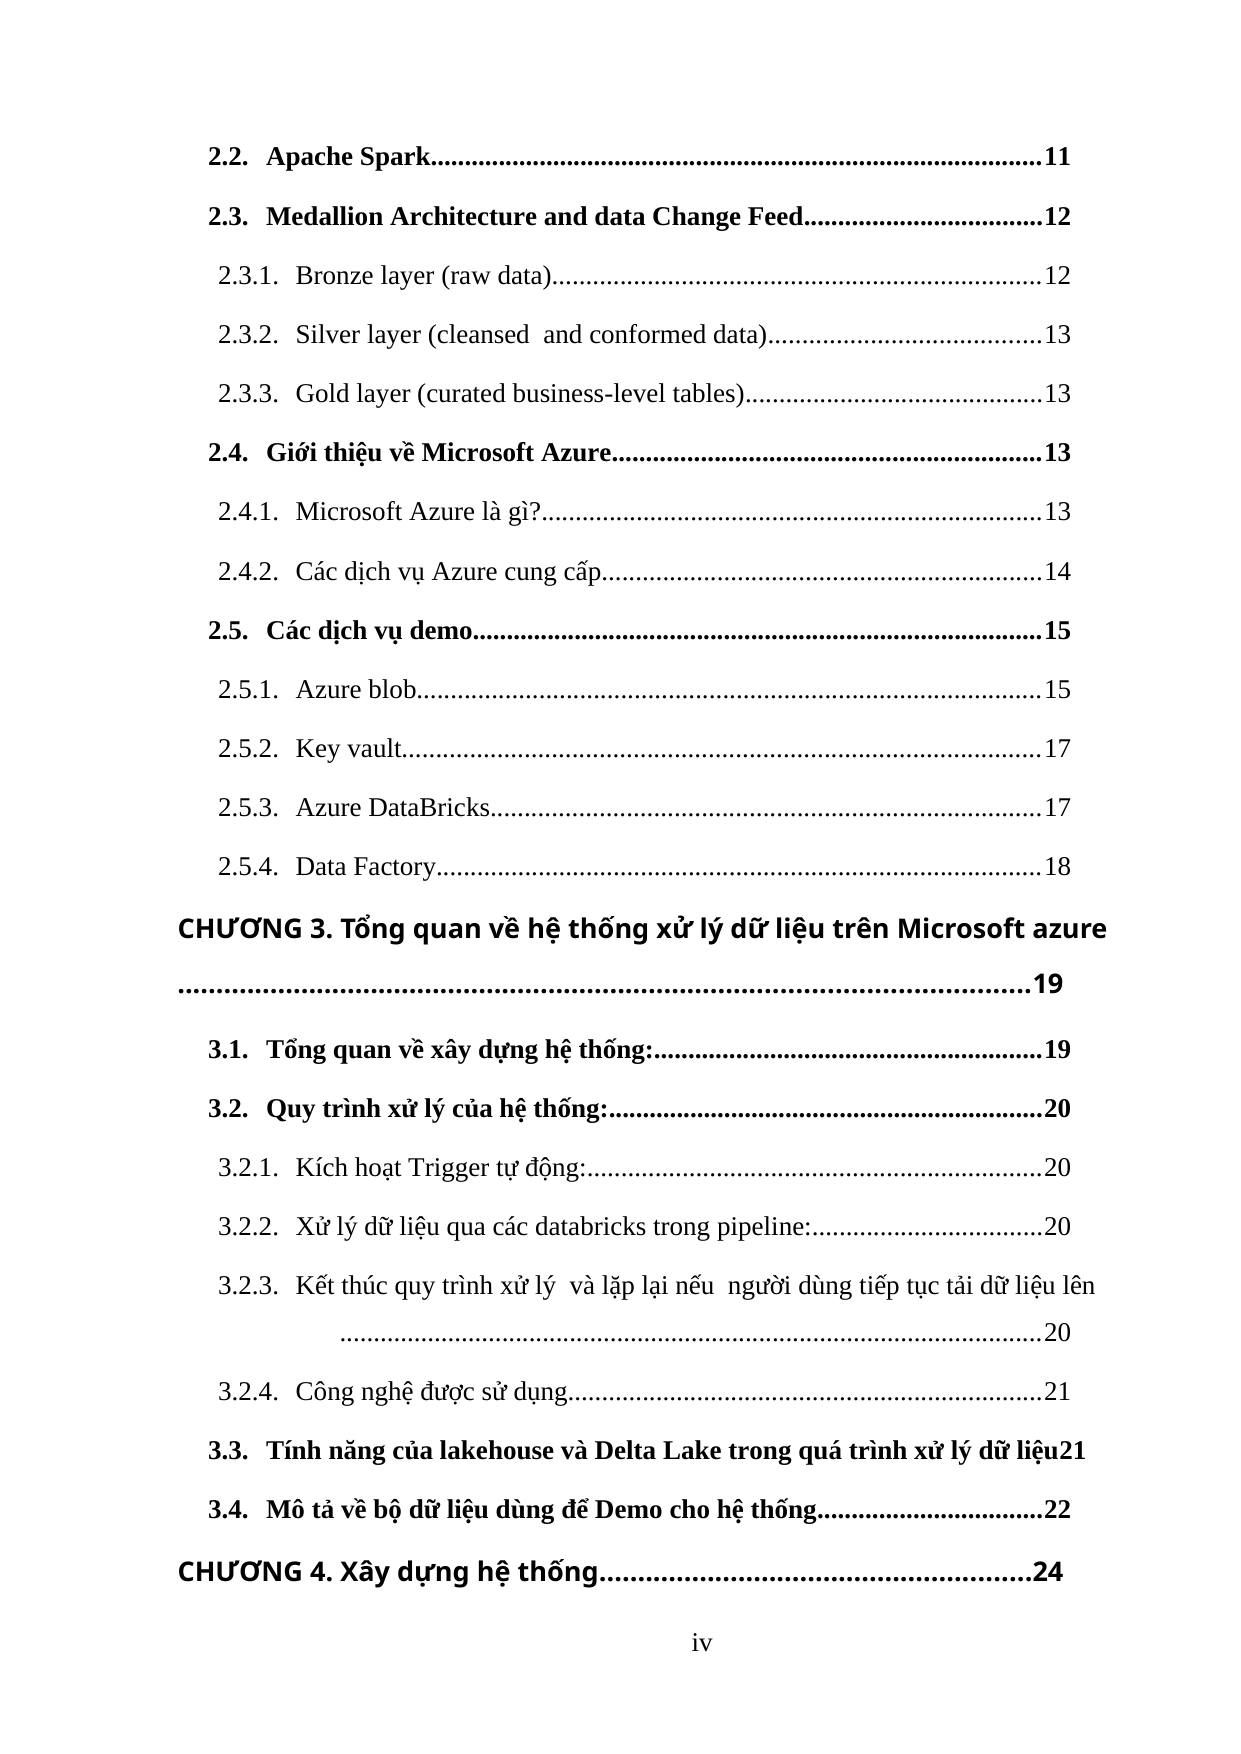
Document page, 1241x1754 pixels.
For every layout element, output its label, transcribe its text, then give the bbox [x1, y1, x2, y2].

text 2.5.4. Data Factory 18 [218, 850, 1152, 882]
text 3.2.1. Kích hoạt Trigger tự động: 20 [218, 1151, 1152, 1182]
text 2.3.2. Silver layer (cleansed and conformed data) 13 [218, 318, 1152, 349]
text 2.5. Các dịch vụ demo 15 [191, 614, 1152, 645]
text 2.3.3. Gold layer (curated business-level tables) 13 [218, 377, 1152, 408]
text 2.5.3. Azure DataBricks 17 [218, 791, 1152, 822]
text 3.2.3. Kết thúc quy trình xử lý và lặp lại nếu người dùng tiếp tục tải dữ liệu lên 20 [218, 1269, 1152, 1347]
text 3.1. Tổng quan về xây dựng hệ thống: 19 [191, 1033, 1152, 1064]
text 2.4.2. Các dịch vụ Azure cung cấp 14 [218, 554, 1152, 586]
text 2.4.1. Microsoft Azure là gì? 13 [218, 495, 1152, 527]
text 2.3.1. Bronze layer (raw data) 12 [218, 259, 1152, 290]
text 2.2. Apache Spark 11 [191, 140, 1152, 172]
text 2.5.2. Key vault 17 [218, 732, 1152, 763]
text 3.4. Mô tả về bộ dữ liệu dùng để Demo cho hệ thống 22 [191, 1493, 1152, 1525]
text CHƯƠNG 4. Xây dựng hệ thống 24 [177, 1553, 1152, 1589]
text 3.2. Quy trình xử lý của hệ thống: 20 [191, 1092, 1152, 1123]
text 2.5.1. Azure blob 15 [218, 673, 1152, 704]
text 3.3. Tính năng của lakehouse và Delta Lake trong quá trình xử lý dữ liệu 21 [191, 1434, 1152, 1466]
text CHƯƠNG 3. Tổng quan về hệ thống xử lý dữ liệu trên Microsoft azure 19 [177, 909, 1152, 1002]
text 3.2.4. Công nghệ được sử dụng 21 [218, 1375, 1152, 1406]
text 2.3. Medallion Architecture and data Change Feed 12 [191, 199, 1152, 231]
text 2.4. Giới thiệu về Microsoft Azure 13 [191, 436, 1152, 467]
text 3.2.2. Xử lý dữ liệu qua các databricks trong pipeline: 20 [218, 1210, 1152, 1241]
